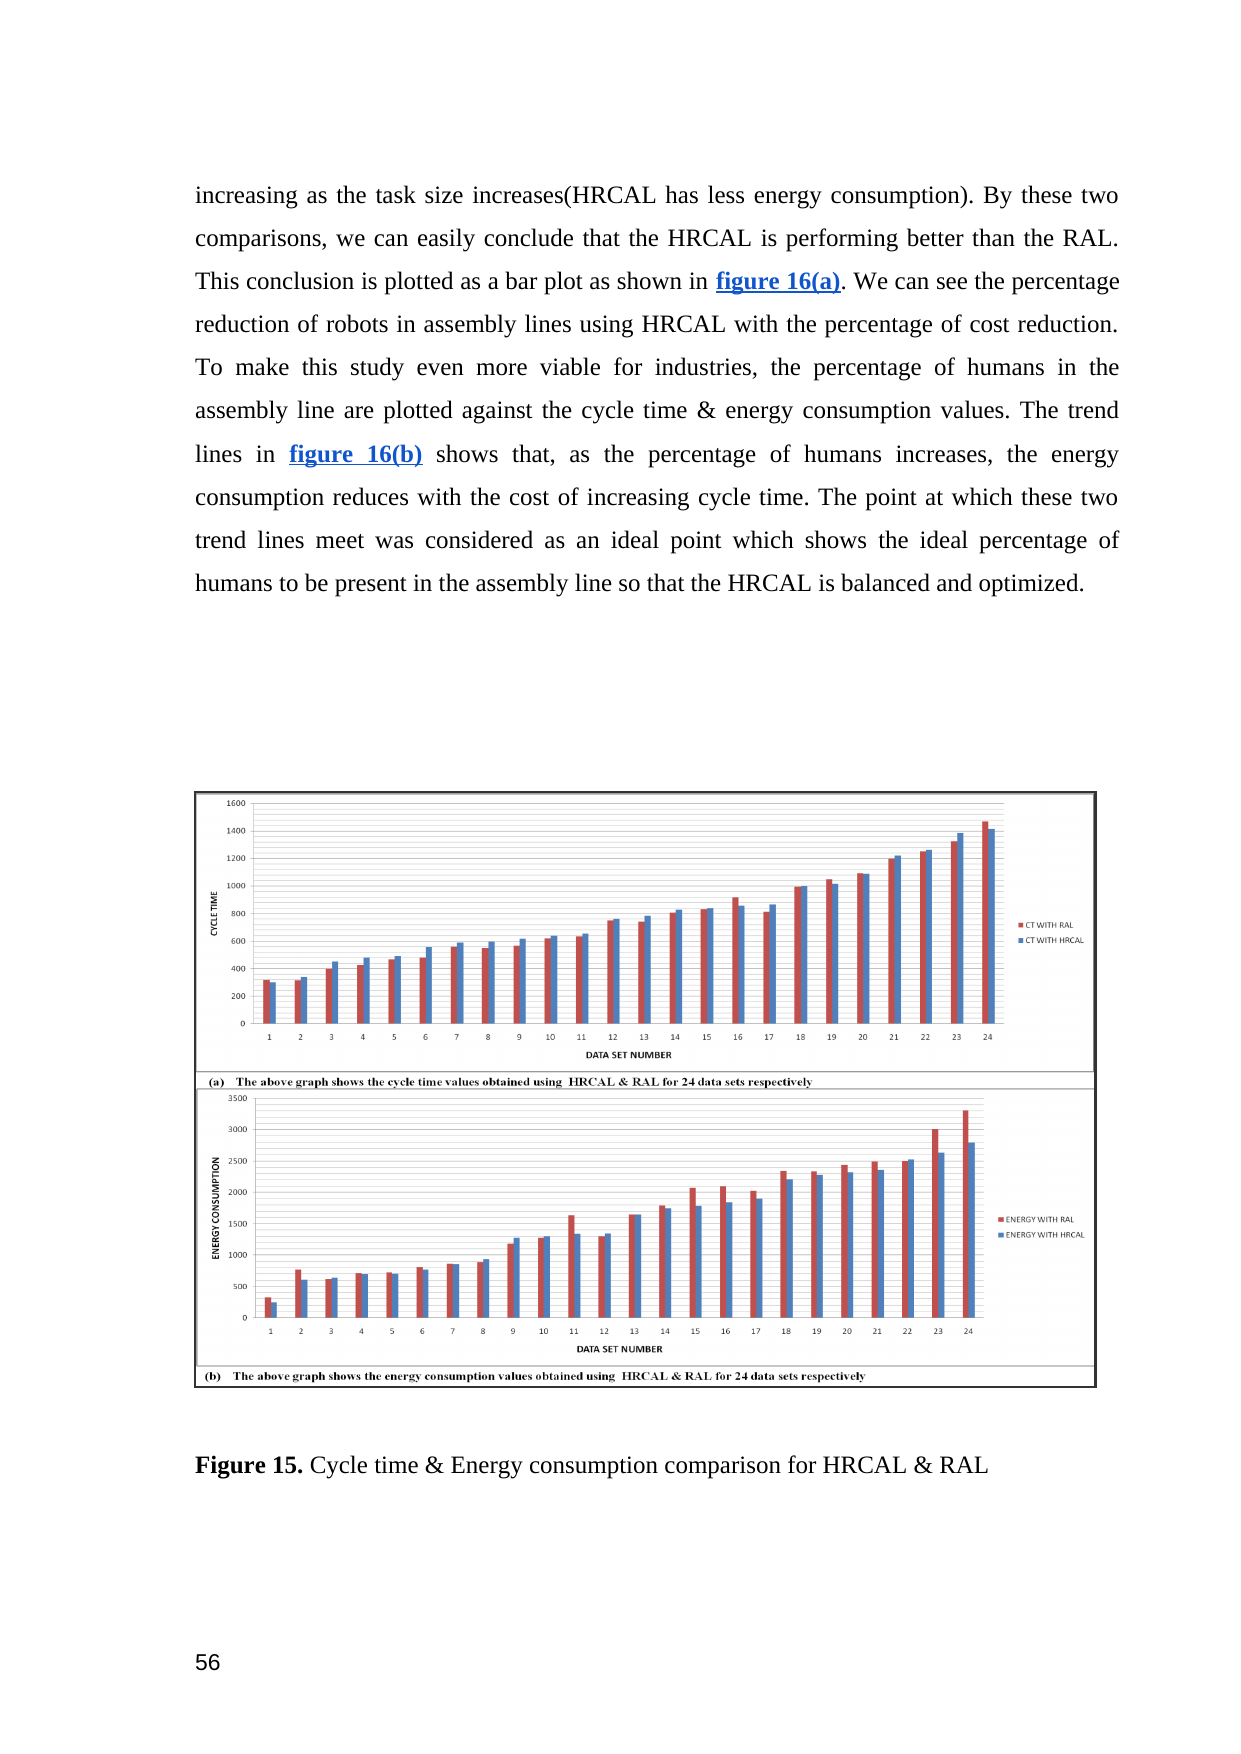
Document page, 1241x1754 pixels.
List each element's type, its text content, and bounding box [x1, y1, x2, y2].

picture [196, 793, 1094, 1386]
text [195, 180, 1120, 597]
